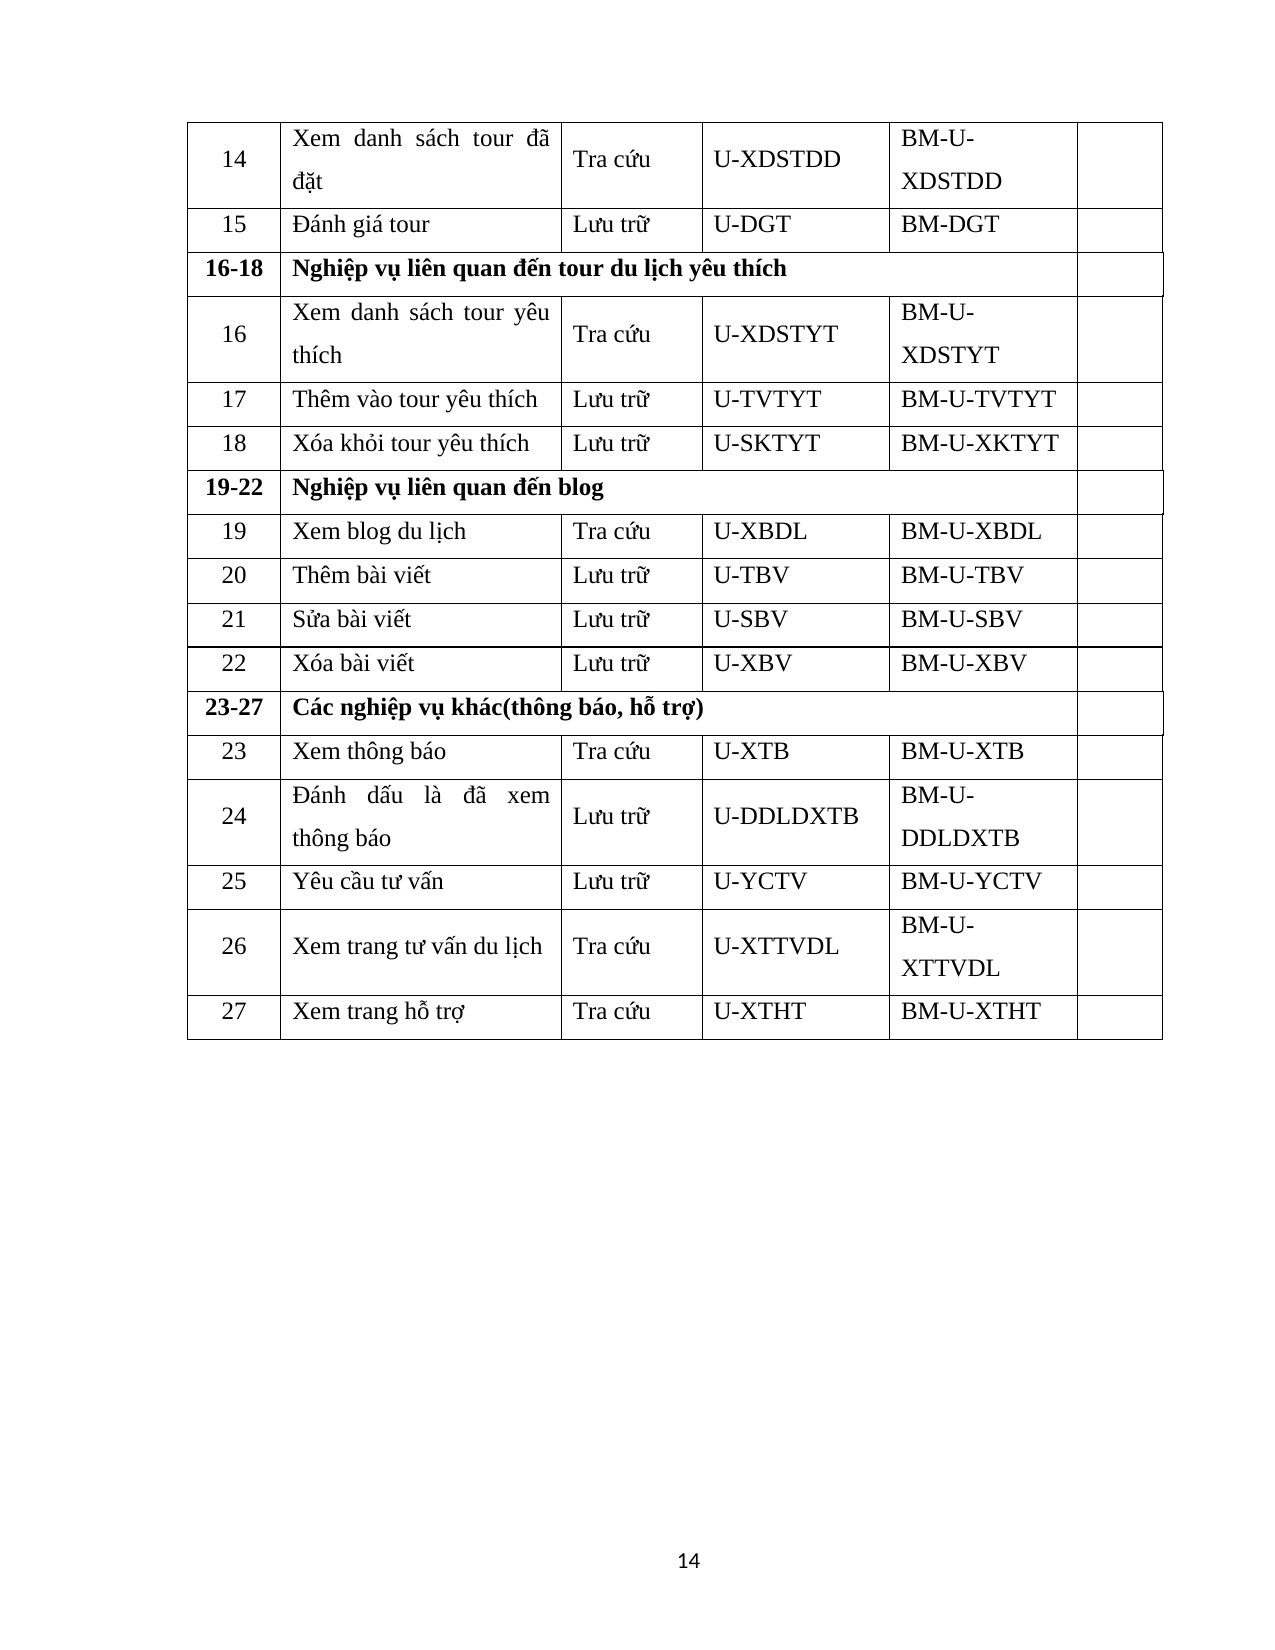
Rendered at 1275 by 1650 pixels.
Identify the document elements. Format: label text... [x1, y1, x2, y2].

table_cell Xem trang tư vấn du lịch [281, 910, 561, 995]
table_cell 19-22 [188, 471, 280, 514]
table_cell BM-U-XDSTDD [890, 123, 1077, 208]
table_cell [1078, 471, 1163, 514]
table_cell BM-U-XDSTYT [890, 297, 1077, 382]
table_cell U-XDSTDD [703, 123, 889, 208]
table_cell [1078, 604, 1162, 646]
table_cell [1078, 780, 1162, 865]
table_cell [1078, 297, 1162, 382]
table_cell BM-U-YCTV [890, 866, 1077, 909]
table_cell Xem danh sách tour đã đặt [281, 123, 561, 208]
table_cell Đánh dấu là đã xem thông báo [281, 780, 561, 865]
table_cell 18 [188, 427, 280, 470]
table_cell U-XDSTYT [703, 297, 889, 382]
table_cell 24 [188, 780, 280, 865]
table_cell [1078, 123, 1162, 208]
table_cell U-XBV [703, 648, 889, 691]
table_cell [1078, 692, 1163, 734]
table_cell BM-U-SBV [890, 604, 1077, 646]
table_cell 23 [188, 736, 280, 779]
table_cell Tra cứu [562, 297, 702, 382]
table_cell BM-U-XBDL [890, 515, 1077, 558]
table_cell 27 [188, 996, 280, 1039]
table_cell BM-U-XTB [890, 736, 1077, 779]
table_cell Tra cứu [562, 123, 702, 208]
table_cell Tra cứu [562, 910, 702, 995]
table_cell U-TBV [703, 559, 889, 602]
table_cell 22 [188, 648, 280, 691]
table_cell 16 [188, 297, 280, 382]
table_cell BM-U-DDLDXTB [890, 780, 1077, 865]
table_cell Lưu trữ [562, 866, 702, 909]
table_cell [1078, 996, 1162, 1039]
table_cell 21 [188, 604, 280, 646]
table_cell Xóa bài viết [281, 648, 561, 691]
table_cell Thêm vào tour yêu thích [281, 383, 561, 426]
table_cell U-TVTYT [703, 383, 889, 426]
table_cell U-XTTVDL [703, 910, 889, 995]
table_cell [1078, 559, 1162, 602]
table_cell Xem thông báo [281, 736, 561, 779]
table_cell Yêu cầu tư vấn [281, 866, 561, 909]
table_cell Lưu trữ [562, 559, 702, 602]
table_cell Xem trang hỗ trợ [281, 996, 561, 1039]
table_cell [1078, 736, 1162, 779]
table_cell 16-18 [188, 253, 280, 296]
table_cell BM-U-TBV [890, 559, 1077, 602]
table_cell 23-27 [188, 692, 280, 734]
table_cell Tra cứu [562, 515, 702, 558]
table_cell U-XTHT [703, 996, 889, 1039]
table_cell U-DGT [703, 209, 889, 252]
table_cell Xem blog du lịch [281, 515, 561, 558]
table_cell Thêm bài viết [281, 559, 561, 602]
table_cell BM-U-XTTVDL [890, 910, 1077, 995]
table_cell 14 [188, 123, 280, 208]
table_cell U-XTB [703, 736, 889, 779]
table_cell Lưu trữ [562, 383, 702, 426]
table_cell 19 [188, 515, 280, 558]
table_cell Sửa bài viết [281, 604, 561, 646]
table_cell Lưu trữ [562, 648, 702, 691]
table_cell Lưu trữ [562, 780, 702, 865]
table_cell BM-U-XTHT [890, 996, 1077, 1039]
table_cell BM-U-TVTYT [890, 383, 1077, 426]
table_cell BM-DGT [890, 209, 1077, 252]
table_cell Lưu trữ [562, 209, 702, 252]
table_cell Xem danh sách tour yêu thích [281, 297, 561, 382]
table_cell Các nghiệp vụ khác(thông báo, hỗ trợ) [281, 692, 1077, 734]
table_cell Lưu trữ [562, 604, 702, 646]
table_cell [1078, 910, 1162, 995]
table_cell Nghiệp vụ liên quan đến blog [281, 471, 1077, 514]
table_cell [1078, 427, 1162, 470]
table_cell 15 [188, 209, 280, 252]
table_cell [1078, 209, 1162, 252]
table_cell BM-U-XBV [890, 648, 1077, 691]
table_cell U-XBDL [703, 515, 889, 558]
table_cell U-SKTYT [703, 427, 889, 470]
table_cell U-YCTV [703, 866, 889, 909]
table_cell [1078, 866, 1162, 909]
table_cell 26 [188, 910, 280, 995]
table_cell [1078, 253, 1163, 296]
table_cell Đánh giá tour [281, 209, 561, 252]
table_cell U-SBV [703, 604, 889, 646]
table_cell [1078, 383, 1162, 426]
table_cell Xóa khỏi tour yêu thích [281, 427, 561, 470]
table_cell Tra cứu [562, 996, 702, 1039]
table_cell 20 [188, 559, 280, 602]
table_cell [1078, 648, 1162, 691]
table_cell U-DDLDXTB [703, 780, 889, 865]
table_cell Tra cứu [562, 736, 702, 779]
table_cell BM-U-XKTYT [890, 427, 1077, 470]
table_cell Nghiệp vụ liên quan đến tour du lịch yêu thích [281, 253, 1077, 296]
table_cell 17 [188, 383, 280, 426]
table_cell [1078, 515, 1162, 558]
table_cell 25 [188, 866, 280, 909]
table_cell Lưu trữ [562, 427, 702, 470]
